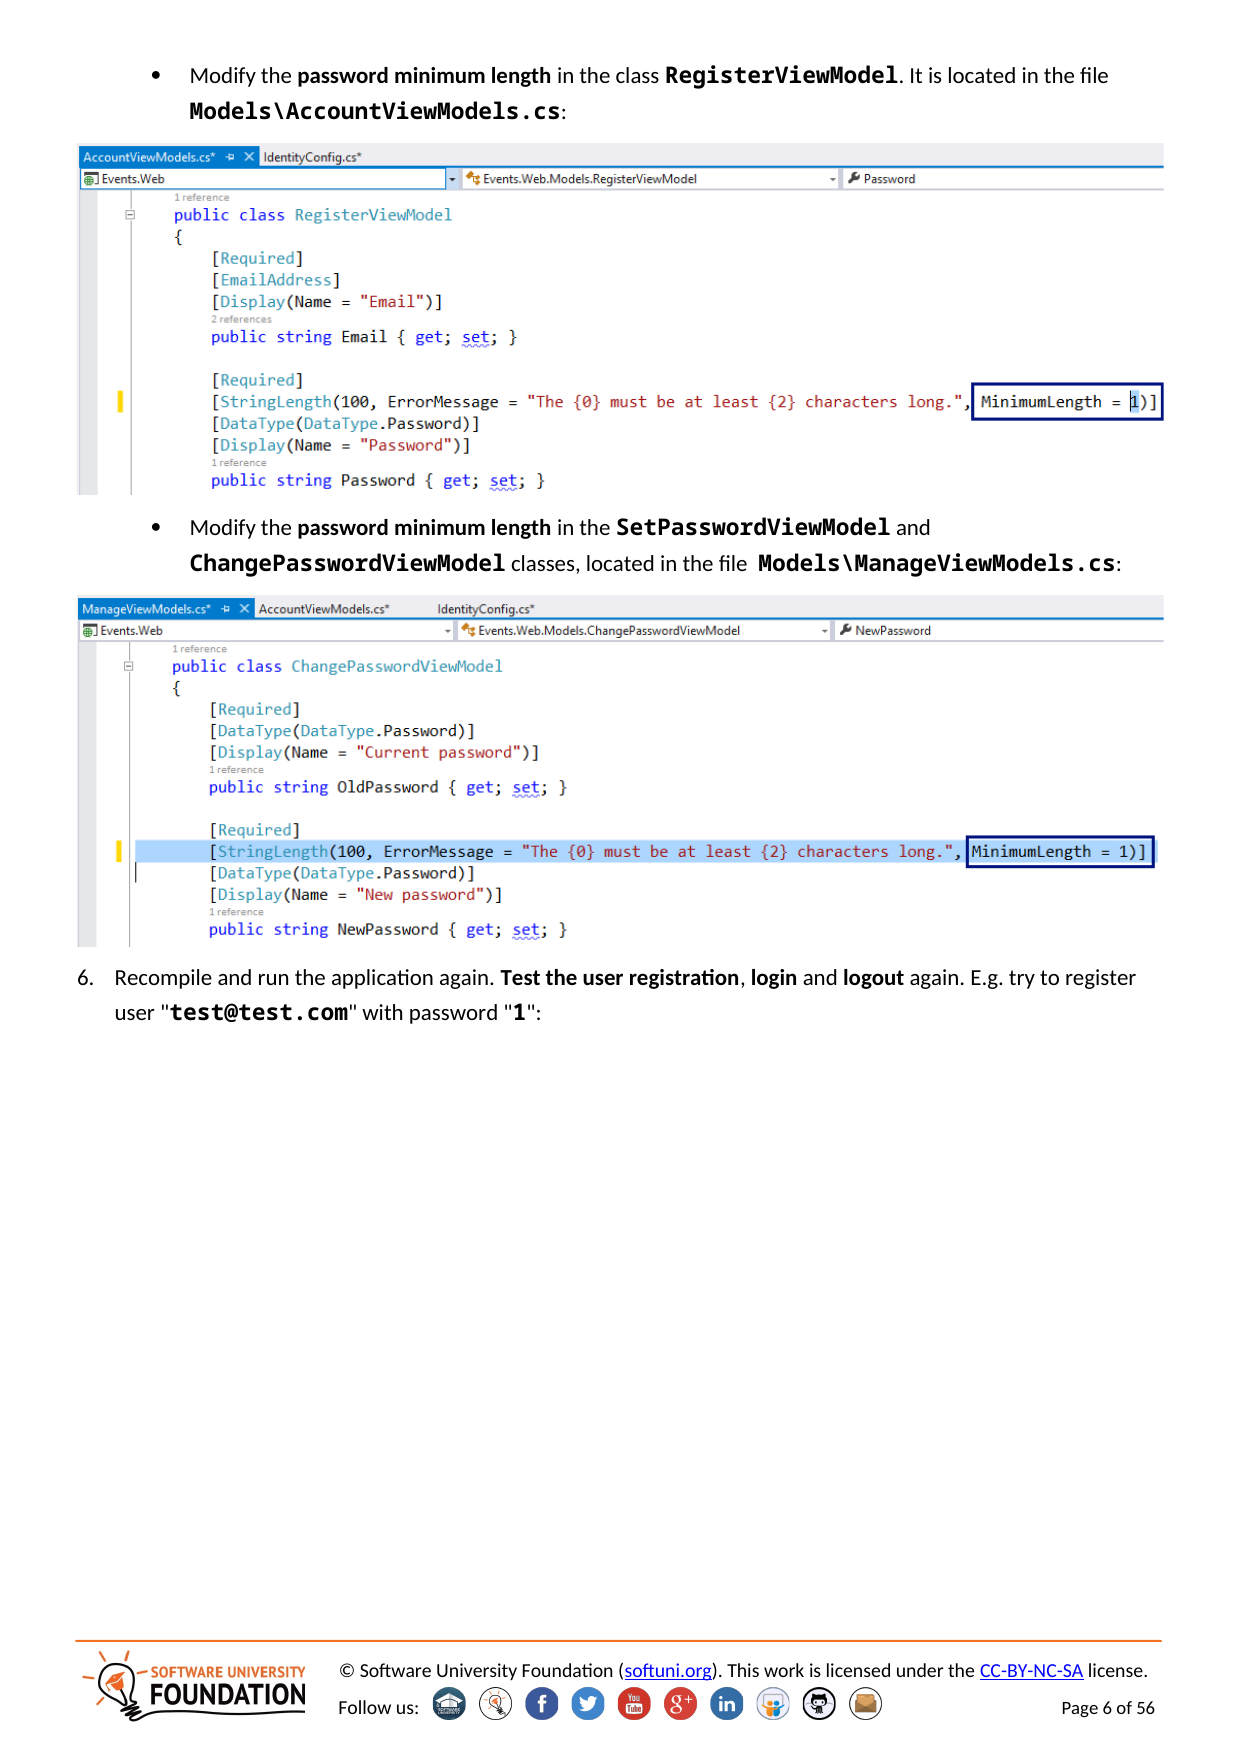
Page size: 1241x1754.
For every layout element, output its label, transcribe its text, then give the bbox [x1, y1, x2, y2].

picture [756, 1687, 790, 1720]
picture [76, 143, 1164, 495]
picture [479, 1687, 512, 1720]
picture [617, 1687, 651, 1720]
picture [432, 1687, 466, 1720]
picture [525, 1687, 559, 1720]
picture [571, 1687, 605, 1720]
picture [802, 1687, 836, 1720]
list Modify the password minimum length in the class RegisterViewModel. It is located in the file Models\AccountViewModels.cs: [152, 59, 1163, 126]
list Modify the password minimum length in the SetPasswordViewModel and ChangePasswordViewModel classes, located in the file Models\ManageViewModels.cs: [152, 511, 1163, 578]
picture [664, 1687, 697, 1720]
picture [76, 595, 1164, 947]
picture [81, 1649, 305, 1722]
picture [710, 1687, 744, 1720]
list Recompile and run the application again. Test the user registration, login and logout again. E.g. try to register user "test@test.com" with password "1": [77, 963, 1163, 1027]
picture [849, 1687, 882, 1720]
